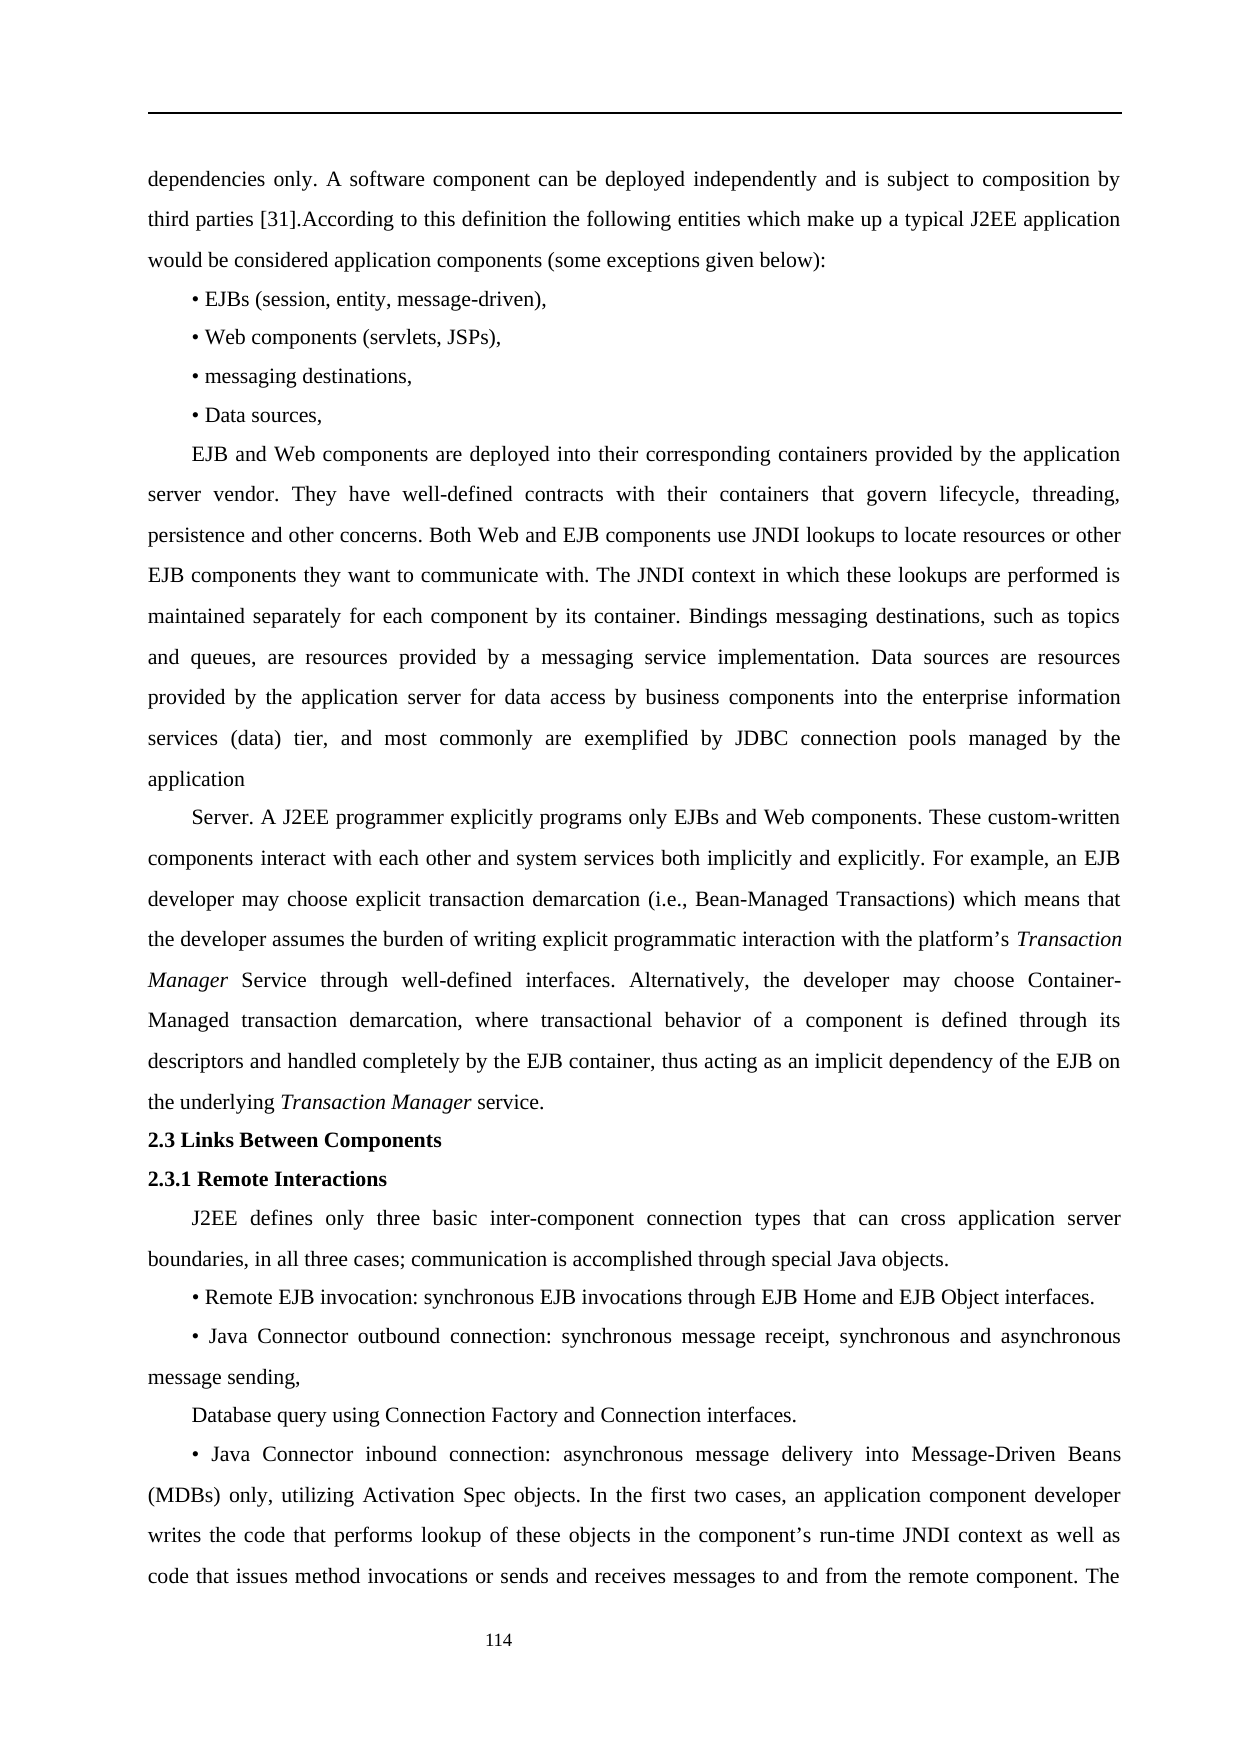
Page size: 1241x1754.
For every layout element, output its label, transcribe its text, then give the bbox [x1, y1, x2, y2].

text EJB and Web components are deployed into their corresponding containers provided by the application server vendor. They have well-defined contracts with their containers that govern lifecycle, threading, persistence and other concerns. Both Web and EJB components use JNDI lookups to locate resources or other EJB components they want to communicate with. The JNDI context in which these lookups are performed is maintained separately for each component by its container. Bindings messaging destinations, such as topics and queues, are resources provided by a messaging service implementation. Data sources are resources provided by the application server for data access by business components into the enterprise information services (data) tier, and most commonly are exemplified by JDBC connection pools managed by the application [148, 437, 1122, 794]
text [148, 162, 1122, 276]
text • Remote EJB invocation: synchronous EJB invocations through EJB Home and EJB Object interfaces. [148, 1281, 1122, 1313]
text • Java Connector outbound connection: synchronous message receipt, synchronous and asynchronous message sending, [148, 1319, 1122, 1393]
text J2EE defines only three basic inter-component connection types that can cross application server boundaries, in all three cases; communication is accomplished through special Java objects. [148, 1201, 1122, 1274]
text • messaging destinations, [148, 359, 1122, 392]
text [148, 1438, 1122, 1592]
text 2.3.1 Remote Interactions [148, 1163, 1122, 1195]
text Server. A J2EE programmer explicitly programs only EJBs and Web components. These custom-written components interact with each other and system services both implicitly and explicitly. For example, an EJB developer may choose explicit transaction demarcation (i.e., Bean-Managed Transactions) which means that the developer assumes the burden of writing explicit programmatic interaction with the platform’s Transaction Manager Service through well-defined interfaces. Alternatively, the developer may choose Container-Managed transaction demarcation, where transactional behavior of a component is defined through its descriptors and handled completely by the EJB container, thus acting as an implicit dependency of the EJB on the underlying Transaction Manager service. [148, 801, 1122, 1118]
text • Data sources, [148, 398, 1122, 431]
text Database query using Connection Factory and Connection interfaces. [148, 1399, 1122, 1431]
text 2.3 Links Between Components [148, 1124, 1122, 1156]
text • Web components (servlets, JSPs), [148, 321, 1122, 353]
text • EJBs (session, entity, message-driven), [148, 282, 1122, 314]
